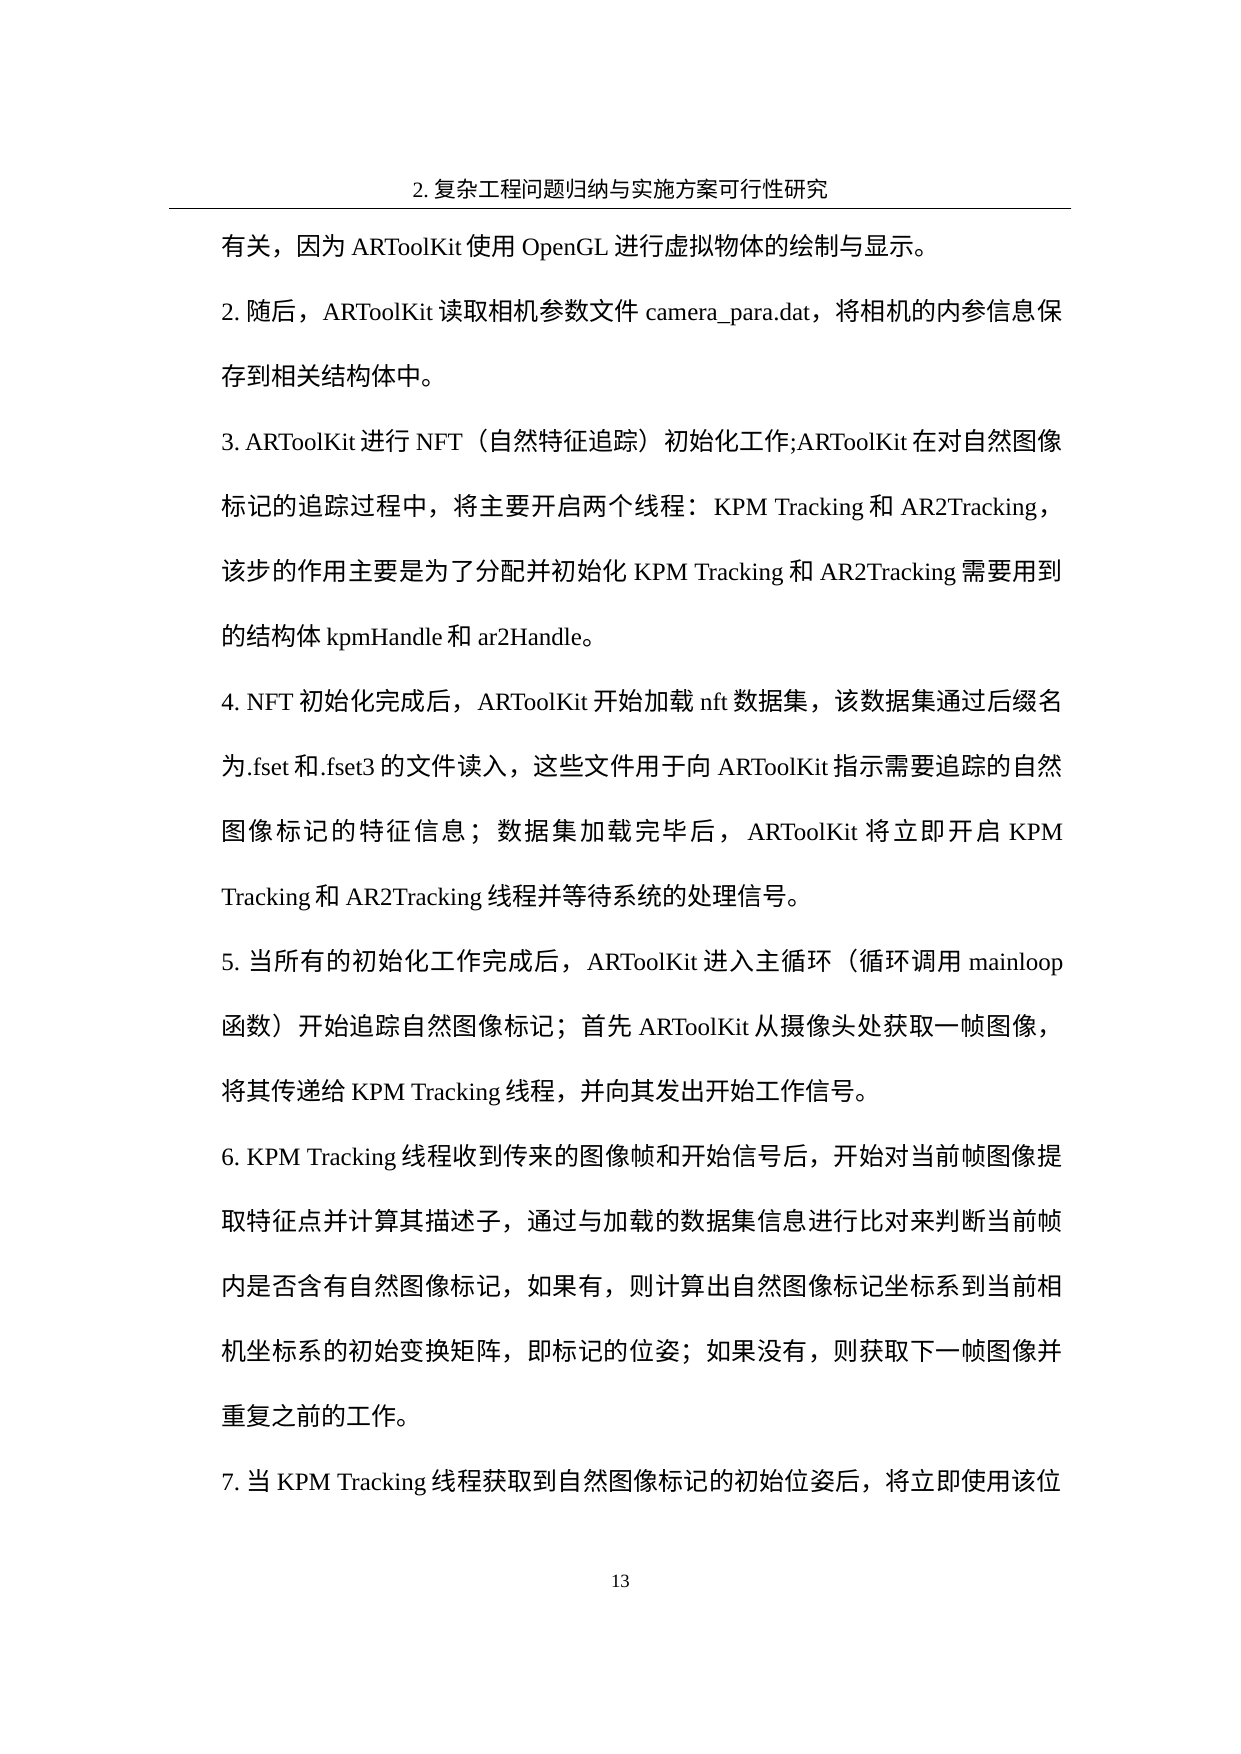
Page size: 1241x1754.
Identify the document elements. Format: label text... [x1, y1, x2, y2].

text 5. 当所有的初始化工作完成后，ARToolKit进入主循环（循环调用mainloop函数）开始追踪自然图像标记；首先ARToolKit从摄像头处获取一帧图像，将其传递给KPM Tracking线程，并向其发出开始工作信号。 [221, 927, 1063, 1122]
text 2. 随后，ARToolKit读取相机参数文件camera_para.dat，将相机的内参信息保存到相关结构体中。 [221, 277, 1063, 407]
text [221, 1447, 1063, 1512]
text 4. NFT初始化完成后，ARToolKit开始加载nft数据集，该数据集通过后缀名为.fset和.fset3的文件读入，这些文件用于向ARToolKit指示需要追踪的自然图像标记的特征信息；数据集加载完毕后，ARToolKit将立即开启KPM Tracking和AR2Tracking线程并等待系统的处理信号。 [221, 667, 1063, 927]
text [221, 212, 1063, 277]
text 3. ARToolKit进行NFT（自然特征追踪）初始化工作;ARToolKit在对自然图像标记的追踪过程中，将主要开启两个线程：KPM Tracking和AR2Tracking，该步的作用主要是为了分配并初始化KPM Tracking和AR2Tracking需要用到的结构体kpmHandle和ar2Handle。 [221, 407, 1063, 667]
text 6. KPM Tracking线程收到传来的图像帧和开始信号后，开始对当前帧图像提取特征点并计算其描述子，通过与加载的数据集信息进行比对来判断当前帧内是否含有自然图像标记，如果有，则计算出自然图像标记坐标系到当前相机坐标系的初始变换矩阵，即标记的位姿；如果没有，则获取下一帧图像并重复之前的工作。 [221, 1122, 1063, 1447]
